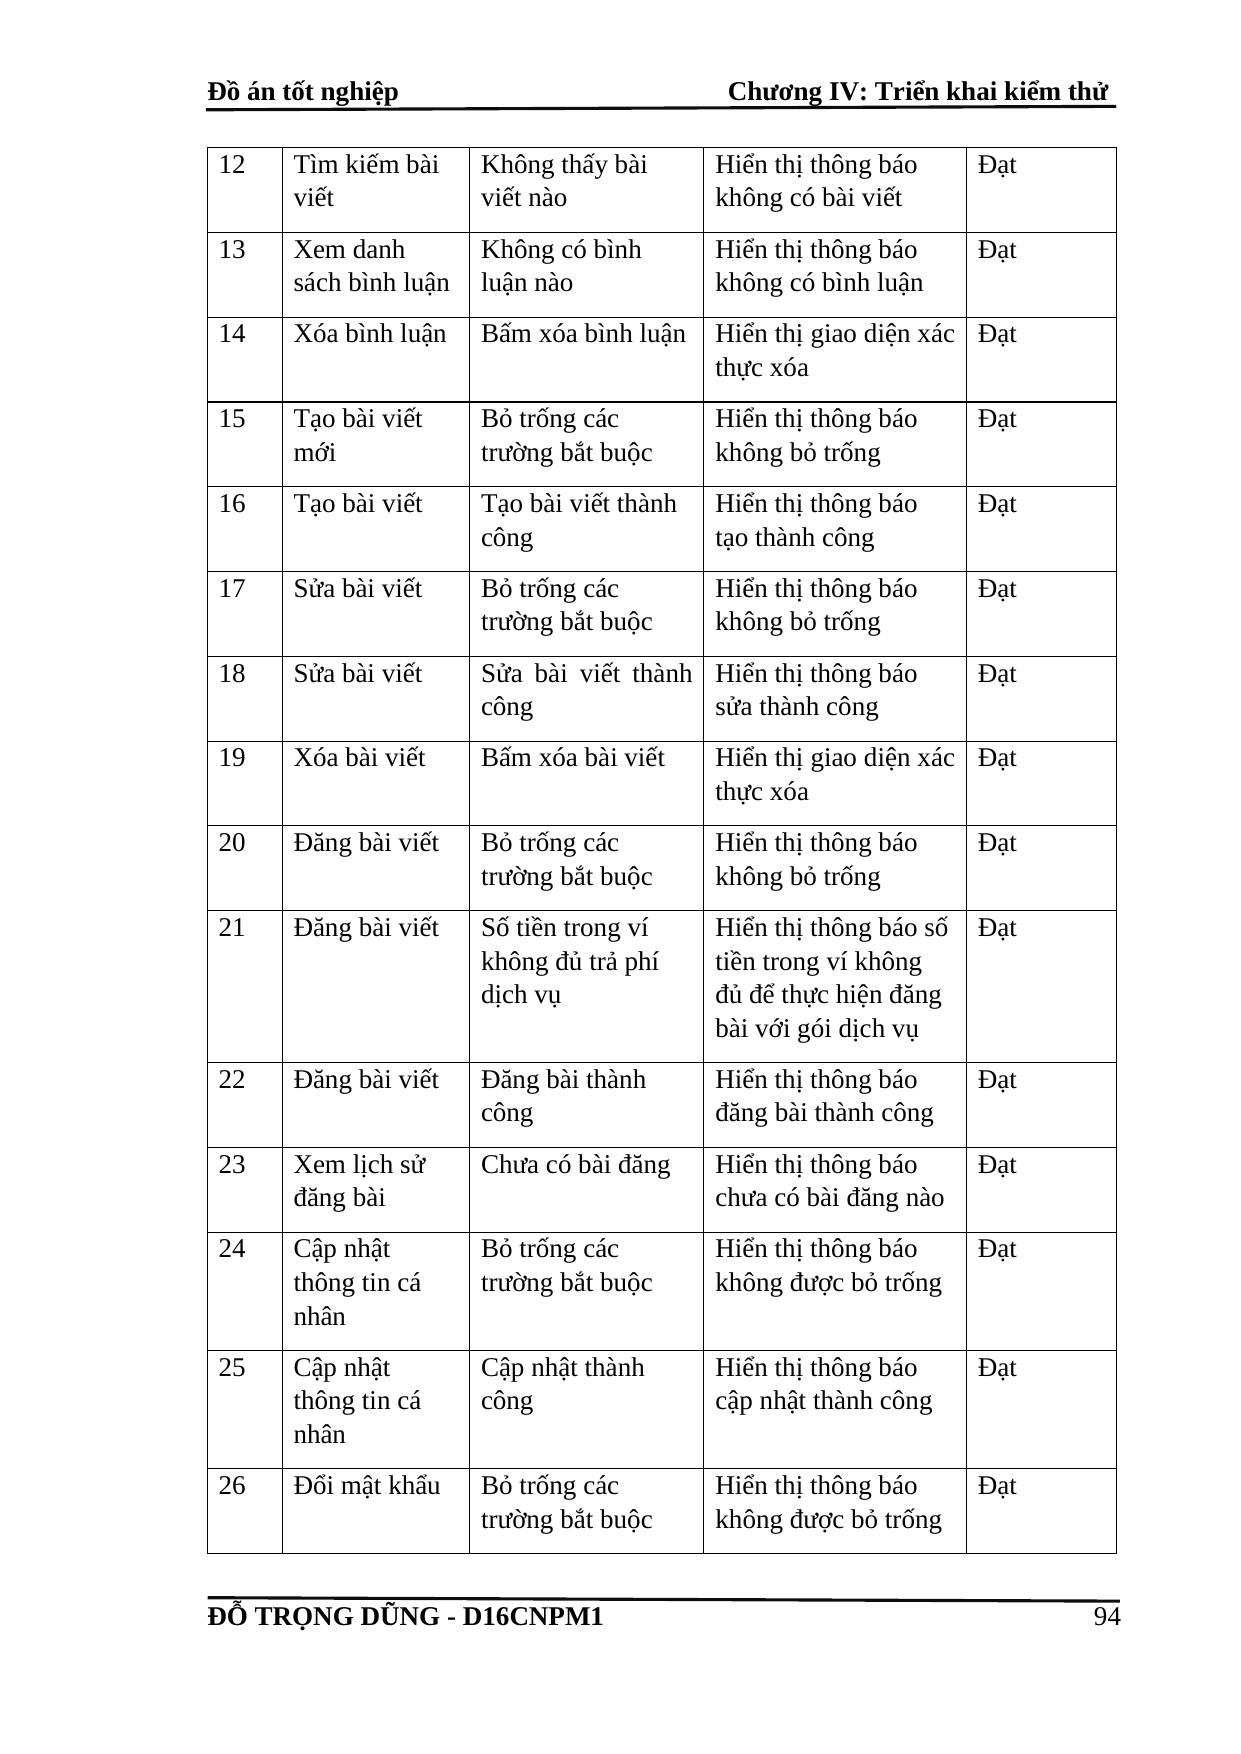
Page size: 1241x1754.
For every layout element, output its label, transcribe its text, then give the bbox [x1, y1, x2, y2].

table_cell Bỏ trống các trường bắt buộc [470, 403, 703, 486]
table_cell Đạt [967, 148, 1116, 232]
table_cell Đạt [967, 1063, 1116, 1147]
table_cell Hiển thị giao diện xác thực xóa [704, 318, 966, 401]
table_cell Đạt [967, 233, 1116, 317]
table_cell Tạo bài viết [283, 487, 469, 571]
table_cell Bỏ trống các trường bắt buộc [470, 826, 703, 910]
table_cell 14 [208, 318, 282, 401]
table_cell Hiển thị giao diện xác thực xóa [704, 742, 966, 825]
table_cell Đạt [967, 826, 1116, 910]
table_cell Hiển thị thông báo không có bình luận [704, 233, 966, 317]
table_cell 20 [208, 826, 282, 910]
table_cell Hiển thị thông báo đăng bài thành công [704, 1063, 966, 1147]
table_cell Không thấy bài viết nào [470, 148, 703, 232]
table_cell Hiển thị thông báo chưa có bài đăng nào [704, 1148, 966, 1232]
table_cell Bỏ trống các trường bắt buộc [470, 1233, 703, 1350]
table_cell Sửa bài viết [283, 657, 469, 741]
table_cell Xem lịch sử đăng bài [283, 1148, 469, 1232]
table_cell Đạt [967, 318, 1116, 401]
table_cell Sửa bài viết [283, 572, 469, 656]
table_cell Hiển thị thông báo sửa thành công [704, 657, 966, 741]
table_cell Đạt [967, 911, 1116, 1062]
table_cell Đạt [967, 1233, 1116, 1350]
table_cell Hiển thị thông báo số tiền trong ví không đủ để thực hiện đăng bài với gói dịch vụ [704, 911, 966, 1062]
table_cell Cập nhật thông tin cá nhân [283, 1233, 469, 1350]
table_cell Xem danh sách bình luận [283, 233, 469, 317]
table_cell Đổi mật khẩu [283, 1469, 469, 1553]
table_cell Đăng bài viết [283, 826, 469, 910]
table_cell Không có bình luận nào [470, 233, 703, 317]
table_cell Số tiền trong ví không đủ trả phí dịch vụ [470, 911, 703, 1062]
table_cell Đạt [967, 1148, 1116, 1232]
table_cell Đạt [967, 1469, 1116, 1553]
table_cell Tạo bài viết mới [283, 403, 469, 486]
table_cell Đạt [967, 657, 1116, 741]
table_cell 24 [208, 1233, 282, 1350]
table_cell 21 [208, 911, 282, 1062]
table_cell Bấm xóa bài viết [470, 742, 703, 825]
table_cell Sửa bài viết thành công [470, 657, 703, 741]
table_cell 17 [208, 572, 282, 656]
table_cell Đăng bài viết [283, 911, 469, 1062]
table_cell Bấm xóa bình luận [470, 318, 703, 401]
table_cell Đạt [967, 487, 1116, 571]
table_cell 16 [208, 487, 282, 571]
table_cell Hiển thị thông báo cập nhật thành công [704, 1351, 966, 1468]
table_cell Hiển thị thông báo không bỏ trống [704, 572, 966, 656]
table_cell Tạo bài viết thành công [470, 487, 703, 571]
table_cell Bỏ trống các trường bắt buộc [470, 1469, 703, 1553]
table_cell Bỏ trống các trường bắt buộc [470, 572, 703, 656]
table_cell 15 [208, 403, 282, 486]
table_cell 23 [208, 1148, 282, 1232]
table_cell 25 [208, 1351, 282, 1468]
table_cell Cập nhật thông tin cá nhân [283, 1351, 469, 1468]
table_cell Hiển thị thông báo không được bỏ trống [704, 1469, 966, 1553]
table_cell Đạt [967, 1351, 1116, 1468]
table_cell Xóa bình luận [283, 318, 469, 401]
table_cell Xóa bài viết [283, 742, 469, 825]
table_cell Cập nhật thành công [470, 1351, 703, 1468]
table_cell 12 [208, 148, 282, 232]
table_cell 26 [208, 1469, 282, 1553]
table_cell Tìm kiếm bài viết [283, 148, 469, 232]
table_cell Đăng bài viết [283, 1063, 469, 1147]
table_cell 13 [208, 233, 282, 317]
table_cell Hiển thị thông báo không bỏ trống [704, 826, 966, 910]
table_cell 22 [208, 1063, 282, 1147]
table_cell Hiển thị thông báo không có bài viết [704, 148, 966, 232]
table_cell Đạt [967, 742, 1116, 825]
table_cell Hiển thị thông báo không bỏ trống [704, 403, 966, 486]
table_cell Hiển thị thông báo tạo thành công [704, 487, 966, 571]
table_cell Đạt [967, 403, 1116, 486]
table_cell Chưa có bài đăng [470, 1148, 703, 1232]
table_cell Đạt [967, 572, 1116, 656]
table_cell 19 [208, 742, 282, 825]
table_cell Đăng bài thành công [470, 1063, 703, 1147]
table_cell 18 [208, 657, 282, 741]
table_cell Hiển thị thông báo không được bỏ trống [704, 1233, 966, 1350]
